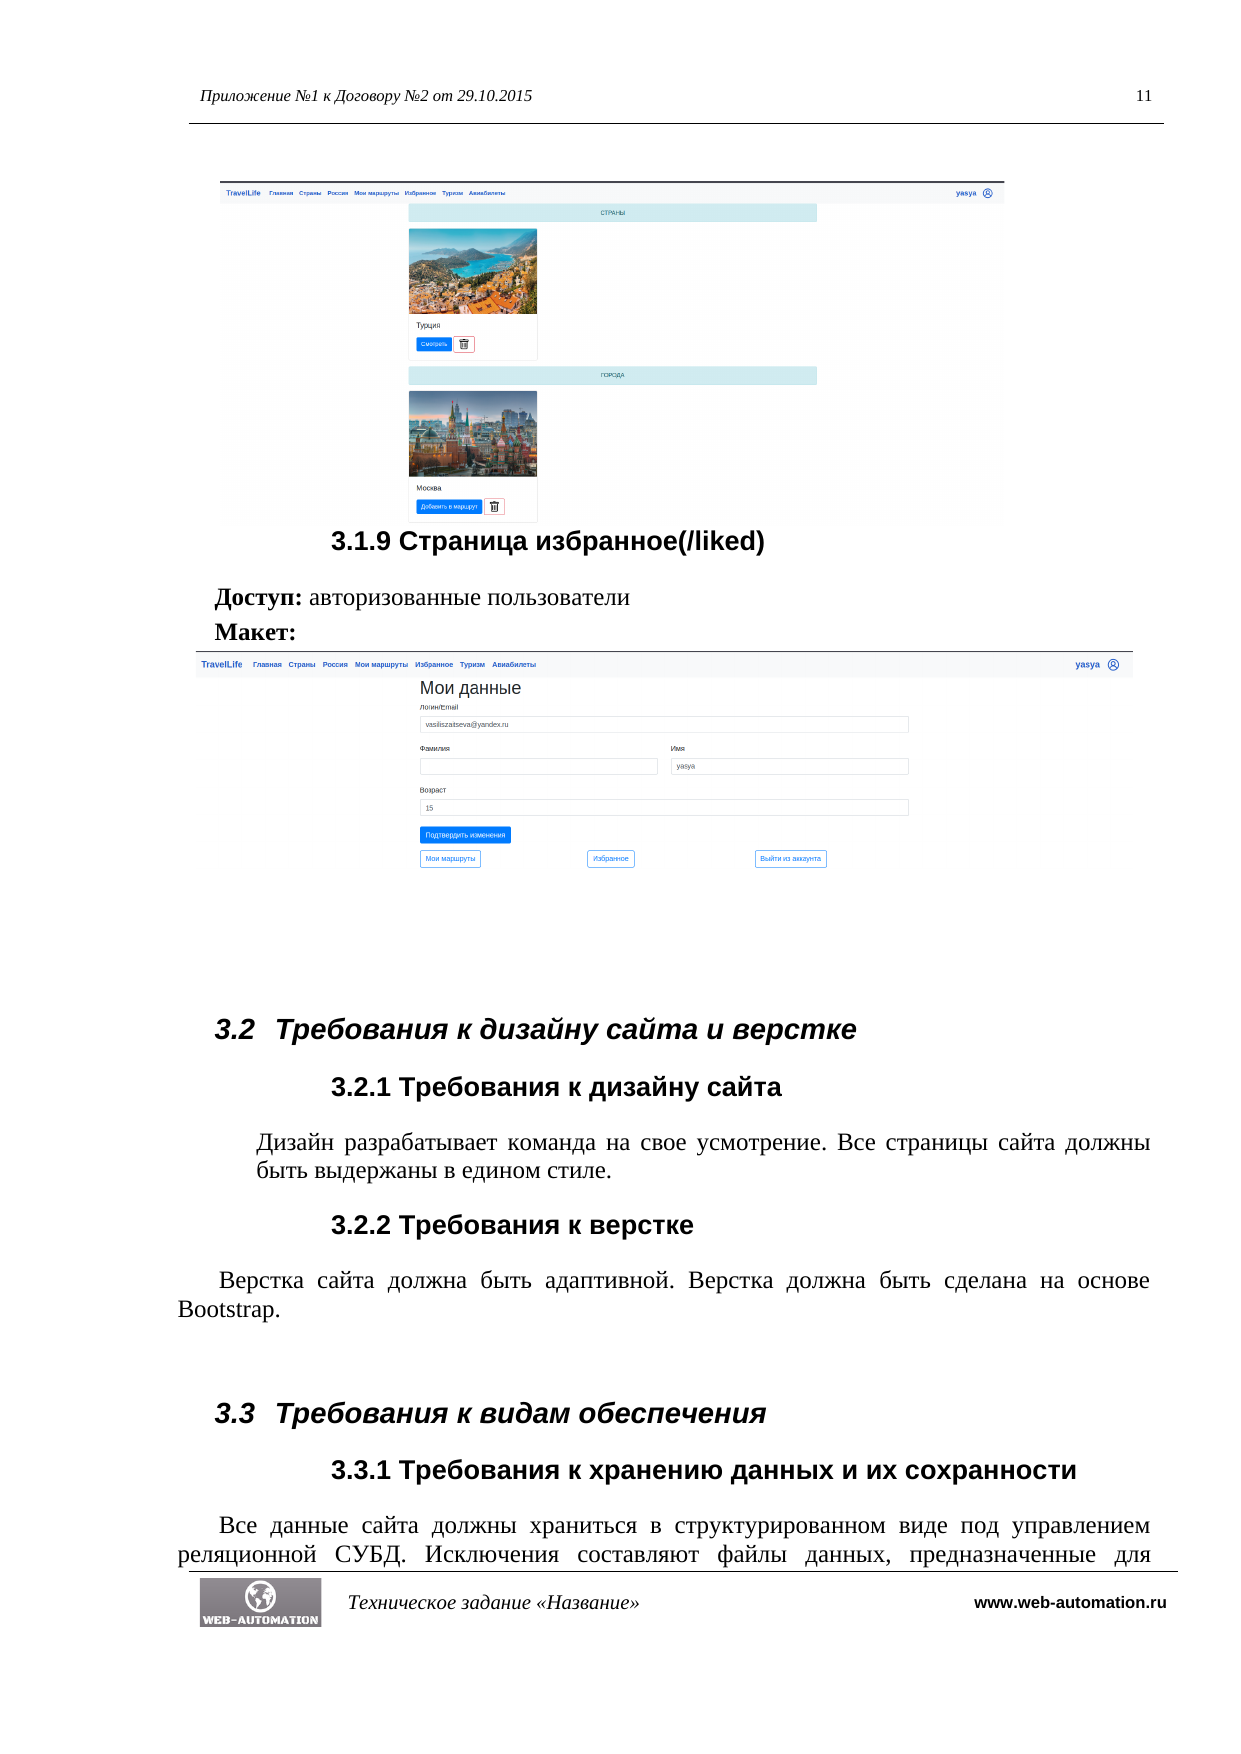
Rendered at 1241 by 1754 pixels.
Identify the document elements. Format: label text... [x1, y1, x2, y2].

text Доступ: авторизованные пользователи [214, 582, 1152, 610]
subtitle Требования к хранению данных и их сохранности [289, 1454, 1152, 1485]
subtitle Требования к видам обеспечения [214, 1396, 1152, 1429]
text Макет: [214, 617, 1152, 645]
subtitle Требования к верстке [289, 1209, 1152, 1241]
text Дизайн разрабатывает команда на свое усмотрение. Все страницы сайта должны быть выдержаны в едином стиле. [256, 1127, 1152, 1184]
subtitle Требования к дизайну сайта [289, 1071, 1152, 1102]
picture [220, 181, 1005, 526]
text Верстка сайта должна быть адаптивной. Верстка должна быть сделана на основе Bootstrap. [177, 1266, 1152, 1323]
picture [195, 651, 1133, 869]
picture [199, 1578, 322, 1627]
subtitle Требования к дизайну сайта и верстке [214, 1012, 1152, 1046]
